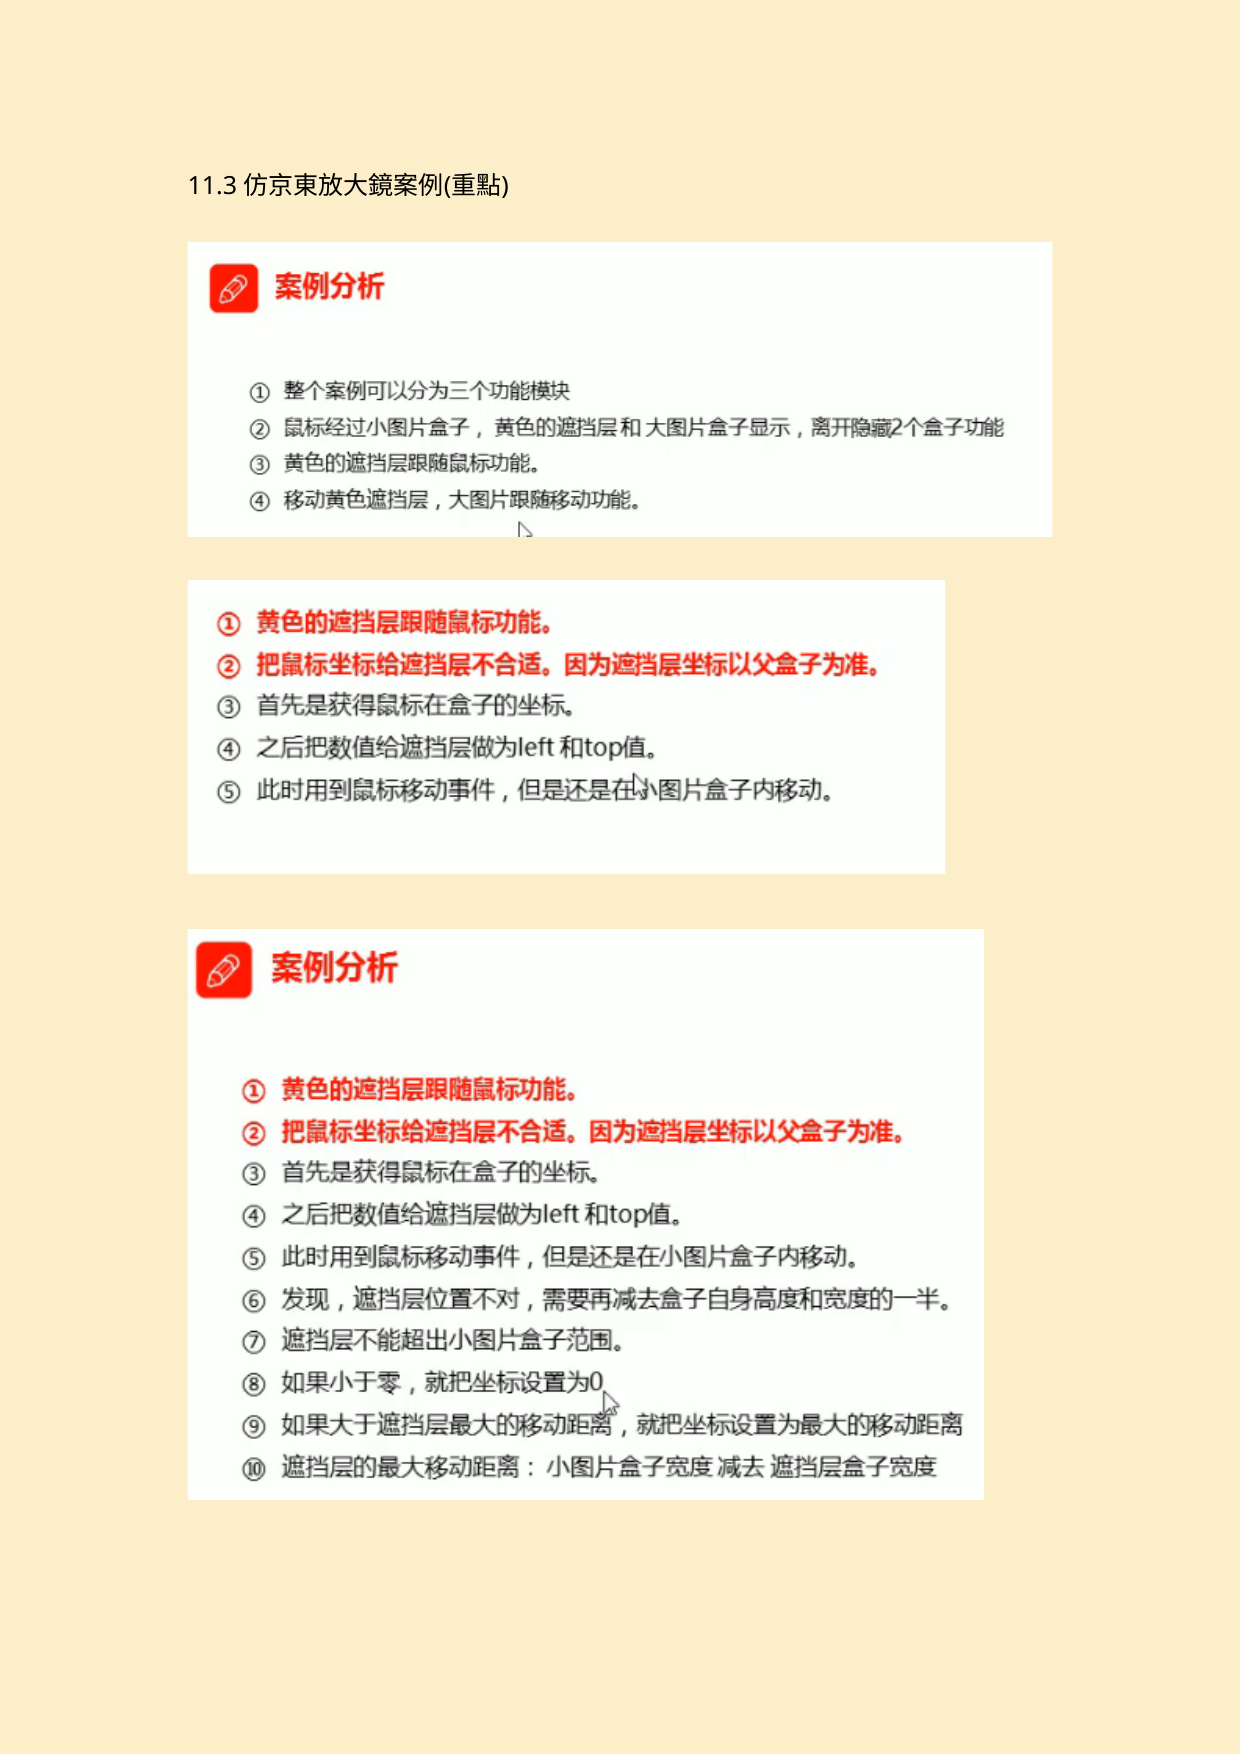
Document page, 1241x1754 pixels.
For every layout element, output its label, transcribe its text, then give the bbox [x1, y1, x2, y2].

picture [187, 929, 985, 1500]
picture [187, 580, 946, 874]
text 11.3 仿京東放大鏡案例(重點) [187, 164, 1053, 202]
picture [187, 242, 1053, 537]
